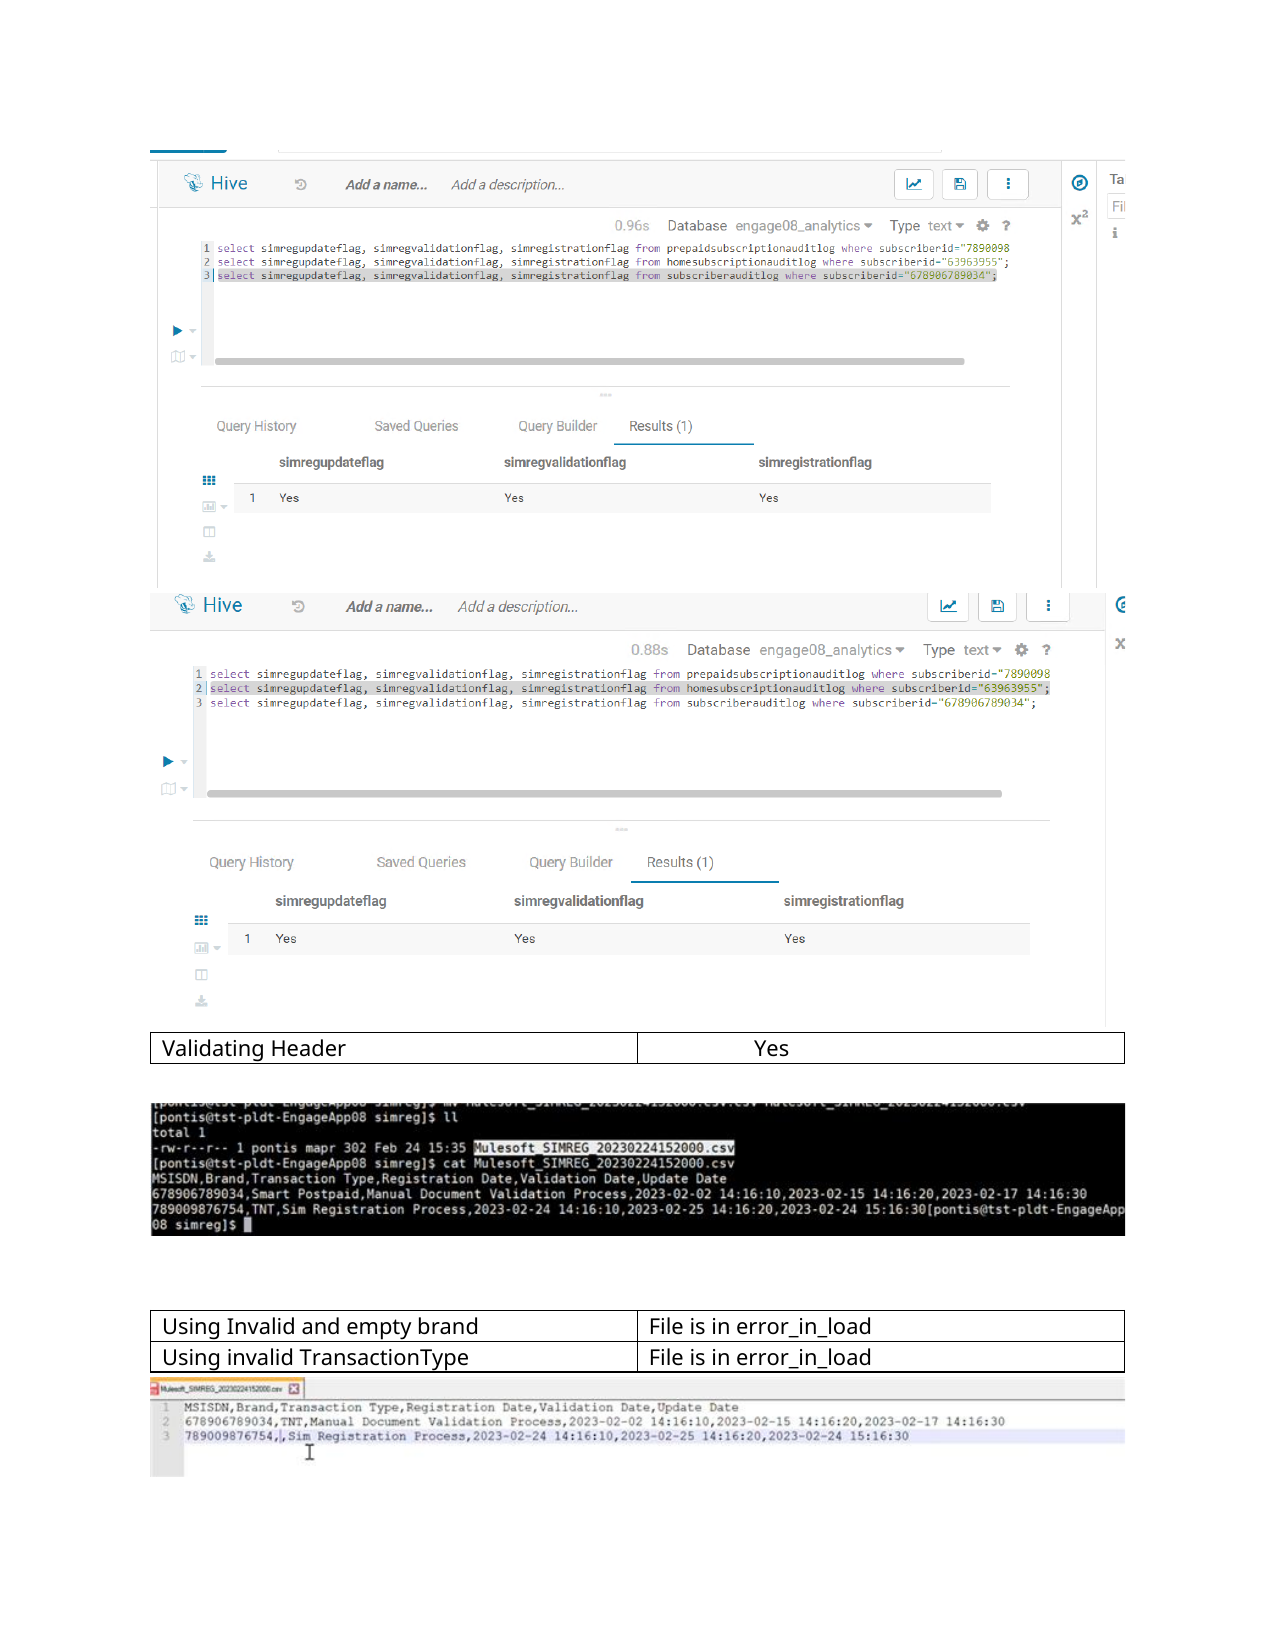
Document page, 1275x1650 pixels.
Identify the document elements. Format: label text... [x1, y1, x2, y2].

table_header File is in error_in_load [638, 1311, 1124, 1341]
table_cell File is in error_in_load [638, 1342, 1124, 1371]
picture [1119, 599, 1125, 608]
table_header Yes [638, 1033, 1124, 1062]
picture [150, 1103, 1125, 1236]
table_header Validating Header [151, 1033, 637, 1062]
picture [150, 150, 1125, 588]
table_header Using Invalid and empty brand [151, 1311, 637, 1341]
picture [150, 593, 1125, 1027]
table_cell Using invalid TransactionType [151, 1342, 637, 1371]
picture [150, 1377, 1125, 1477]
